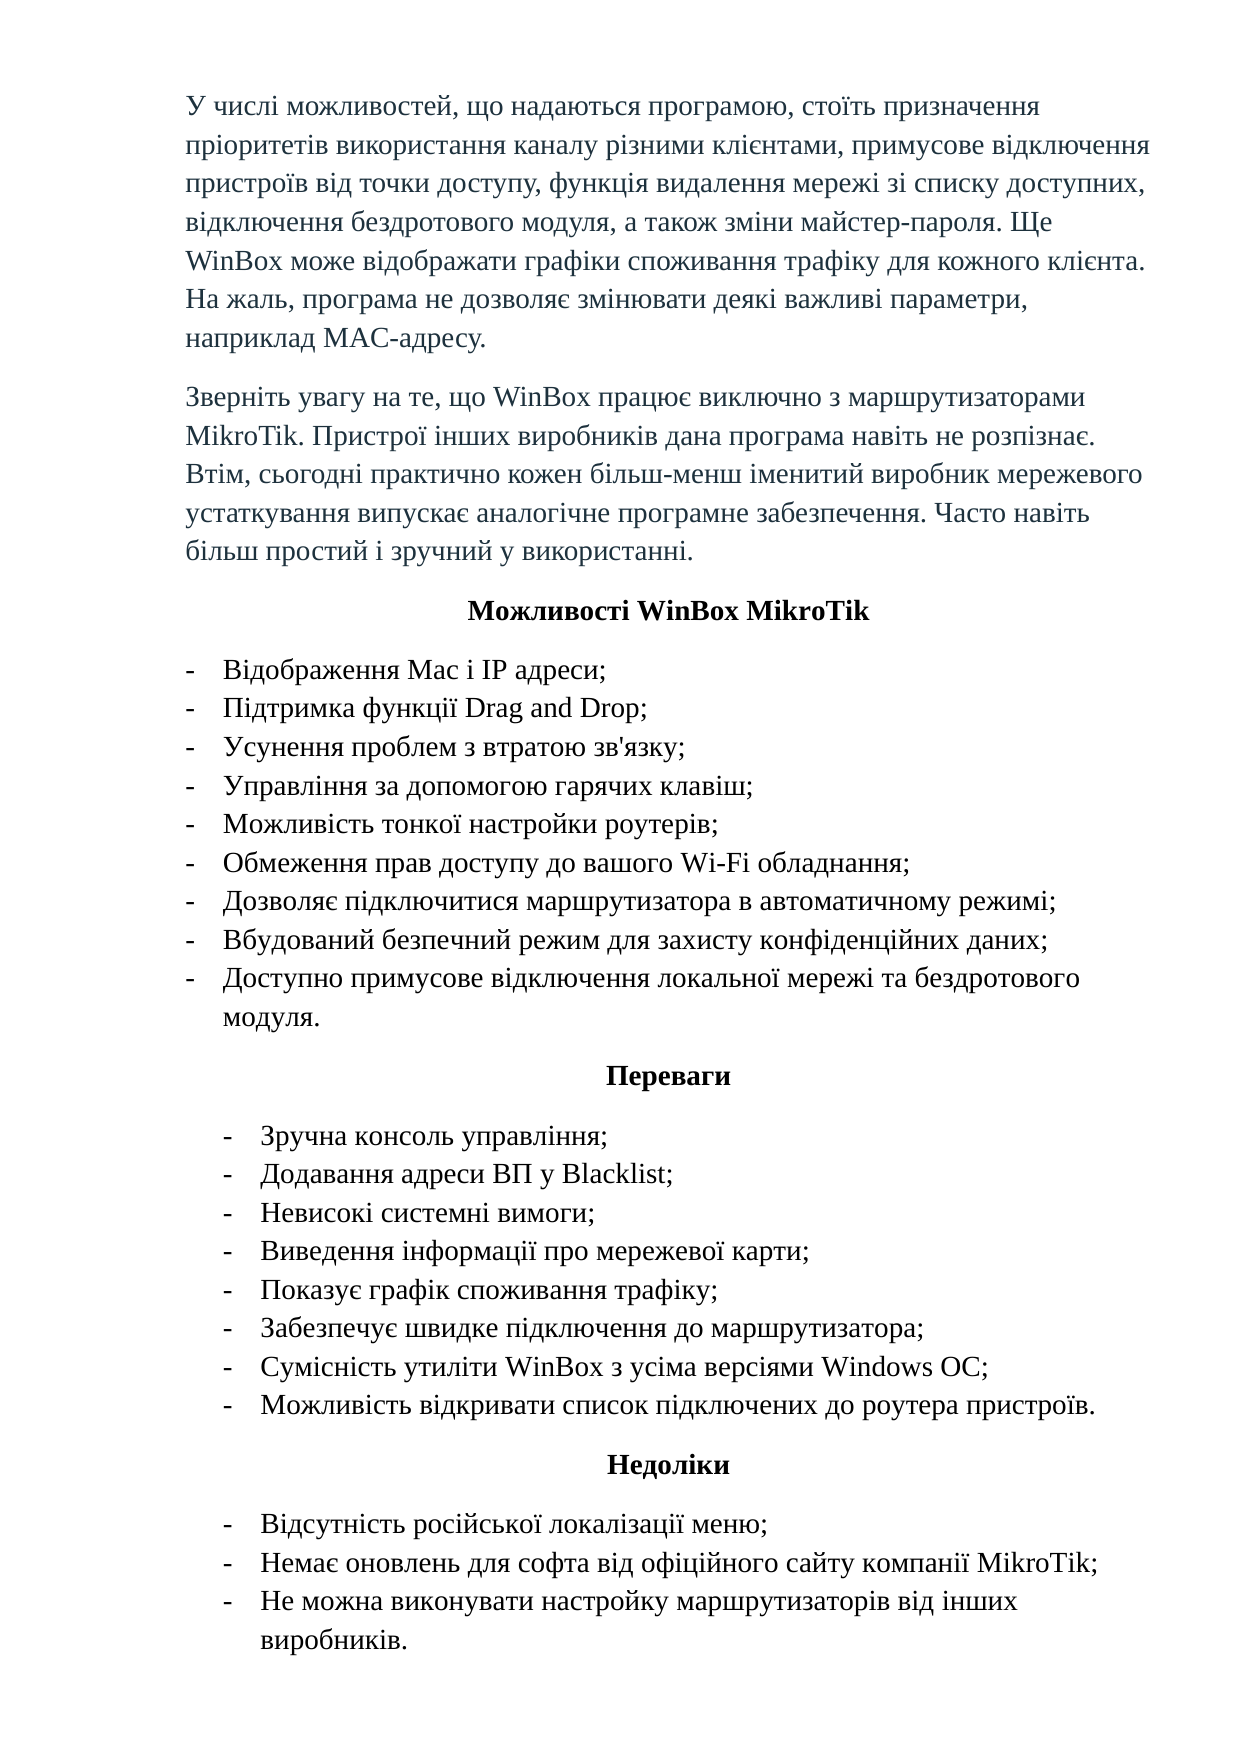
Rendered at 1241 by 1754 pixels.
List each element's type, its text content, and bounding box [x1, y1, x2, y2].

list Немає оновлень для софта від офіційного сайту компанії MikroTik; [223, 1545, 1152, 1578]
list Відображення Mac і IP адреси; [185, 652, 1152, 686]
list Сумісність утиліти WinBox з усіма версіями Windows ОС; [223, 1349, 1152, 1382]
list Можливість тонкої настройки роутерів; [185, 806, 1152, 840]
list Невисокі системні вимоги; [223, 1195, 1152, 1228]
list Підтримка функції Drag and Drop; [185, 691, 1152, 724]
list Виведення інформації про мережевої карти; [223, 1233, 1152, 1267]
list Показує графік споживання трафіку; [223, 1272, 1152, 1305]
list Дозволяє підключитися маршрутизатора в автоматичному режимі; [185, 883, 1152, 917]
list Доступно примусове відключення локальної мережі та бездротового модуля. [185, 960, 1152, 1032]
text Недоліки [185, 1447, 1152, 1480]
list Додавання адреси ВП у Blacklist; [223, 1156, 1152, 1190]
text Можливості WinBox MikroTik [185, 593, 1152, 626]
list Усунення проблем з втратою зв'язку; [185, 729, 1152, 763]
list Зручна консоль управління; [223, 1118, 1152, 1151]
text Зверніть увагу на те, що WinBox працює виключно з маршрутизаторами MikroTik. Пристрої інших виробників дана програма навіть не розпізнає. Втім, сьогодні практично кожен більш-менш іменитий виробник мережевого устаткування випускає аналогічне програмне забезпечення. Часто навіть більш простий і зручний у використанні. [185, 379, 1152, 567]
text У числі можливостей, що надаються програмою, стоїть призначення пріоритетів використання каналу різними клієнтами, примусове відключення пристроїв від точки доступу, функція видалення мережі зі списку доступних, відключення бездротового модуля, а також зміни майстер-пароля. Ще WinBox може відображати графіки споживання трафіку для кожного клієнта. На жаль, програма не дозволяє змінювати деякі важливі параметри, наприклад MAC-адресу. [185, 88, 1152, 353]
list Можливість відкривати список підключених до роутера пристроїв. [223, 1387, 1152, 1421]
list Забезпечує швидке підключення до маршрутизатора; [223, 1310, 1152, 1344]
list Управління за допомогою гарячих клавіш; [185, 768, 1152, 801]
text Переваги [185, 1058, 1152, 1092]
list Не можна виконувати настройку маршрутизаторів від інших виробників. [223, 1583, 1152, 1655]
list Відсутність російської локалізації меню; [223, 1506, 1152, 1540]
list Обмеження прав доступу до вашого Wi-Fi обладнання; [185, 845, 1152, 878]
list Вбудований безпечний режим для захисту конфіденційних даних; [185, 922, 1152, 955]
